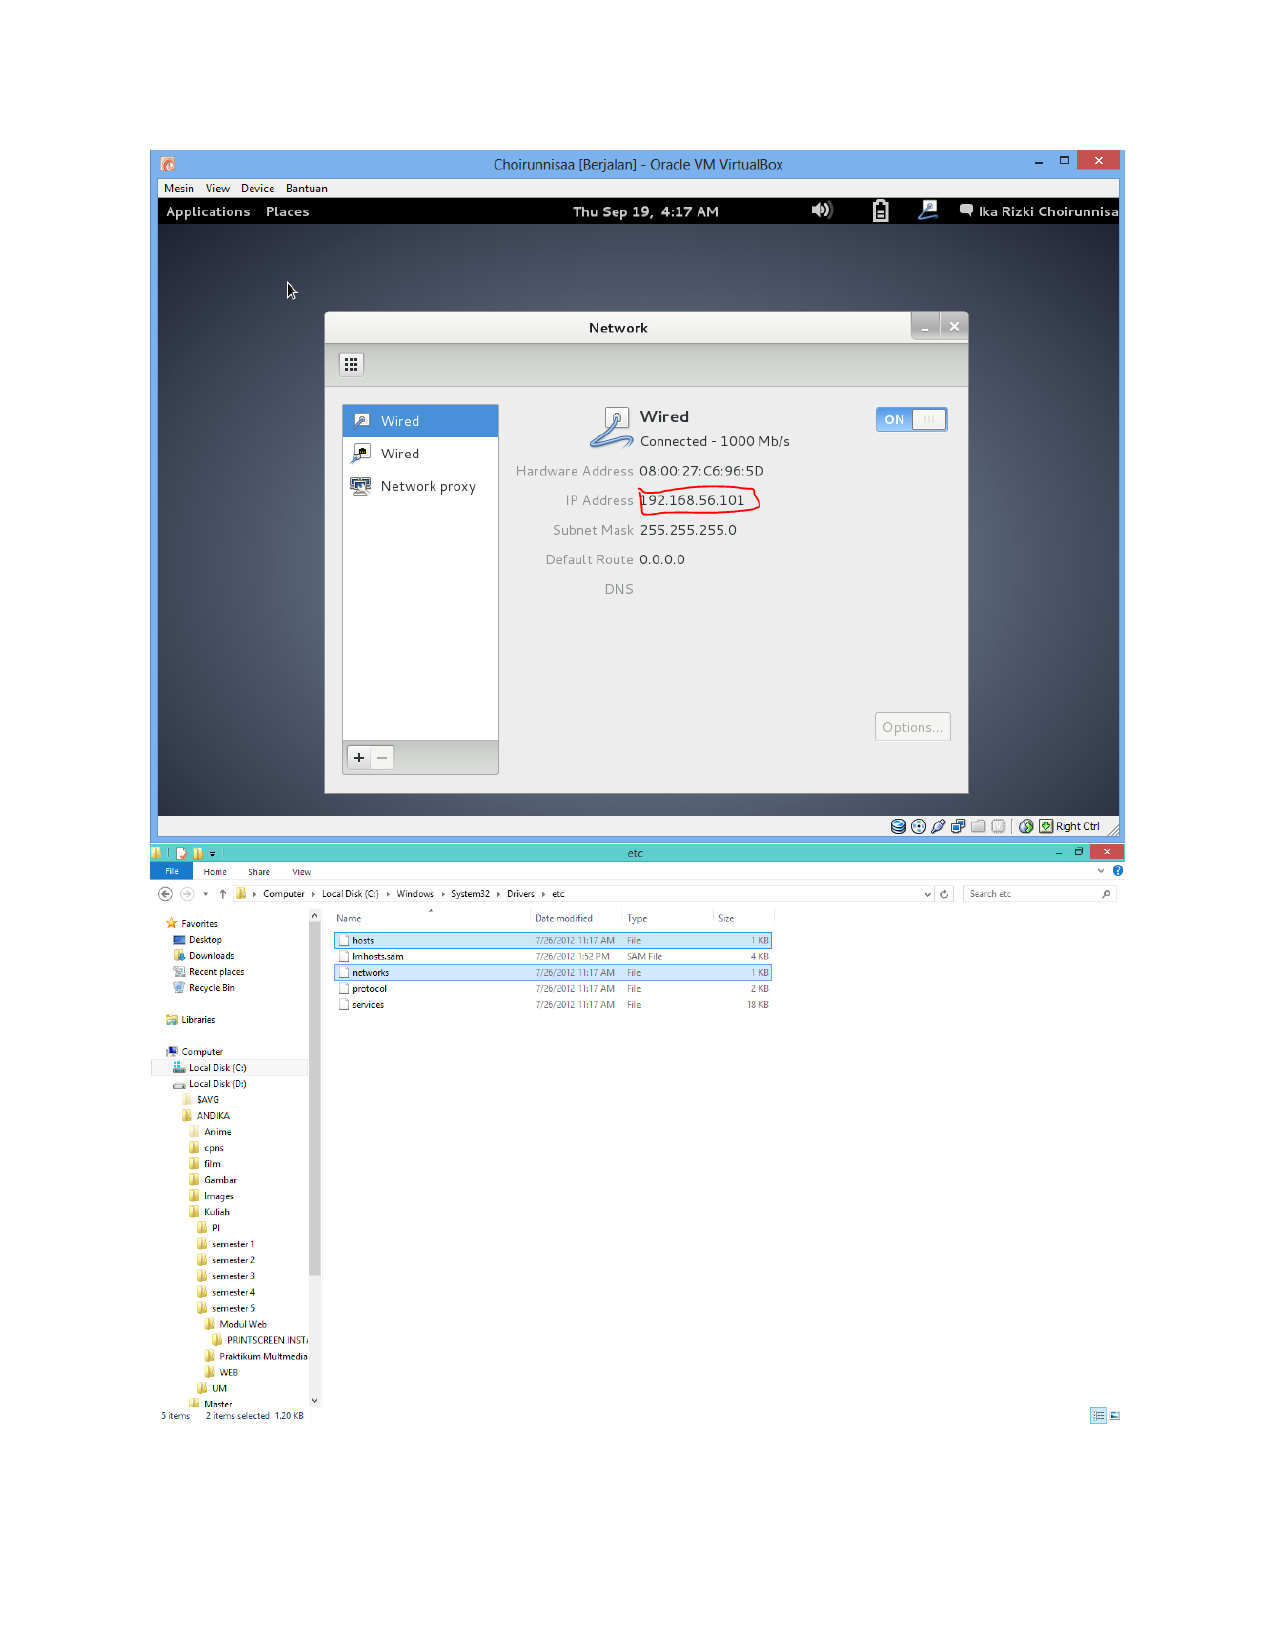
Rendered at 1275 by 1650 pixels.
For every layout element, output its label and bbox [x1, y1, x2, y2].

picture [150, 844, 1125, 1424]
picture [150, 150, 1125, 843]
